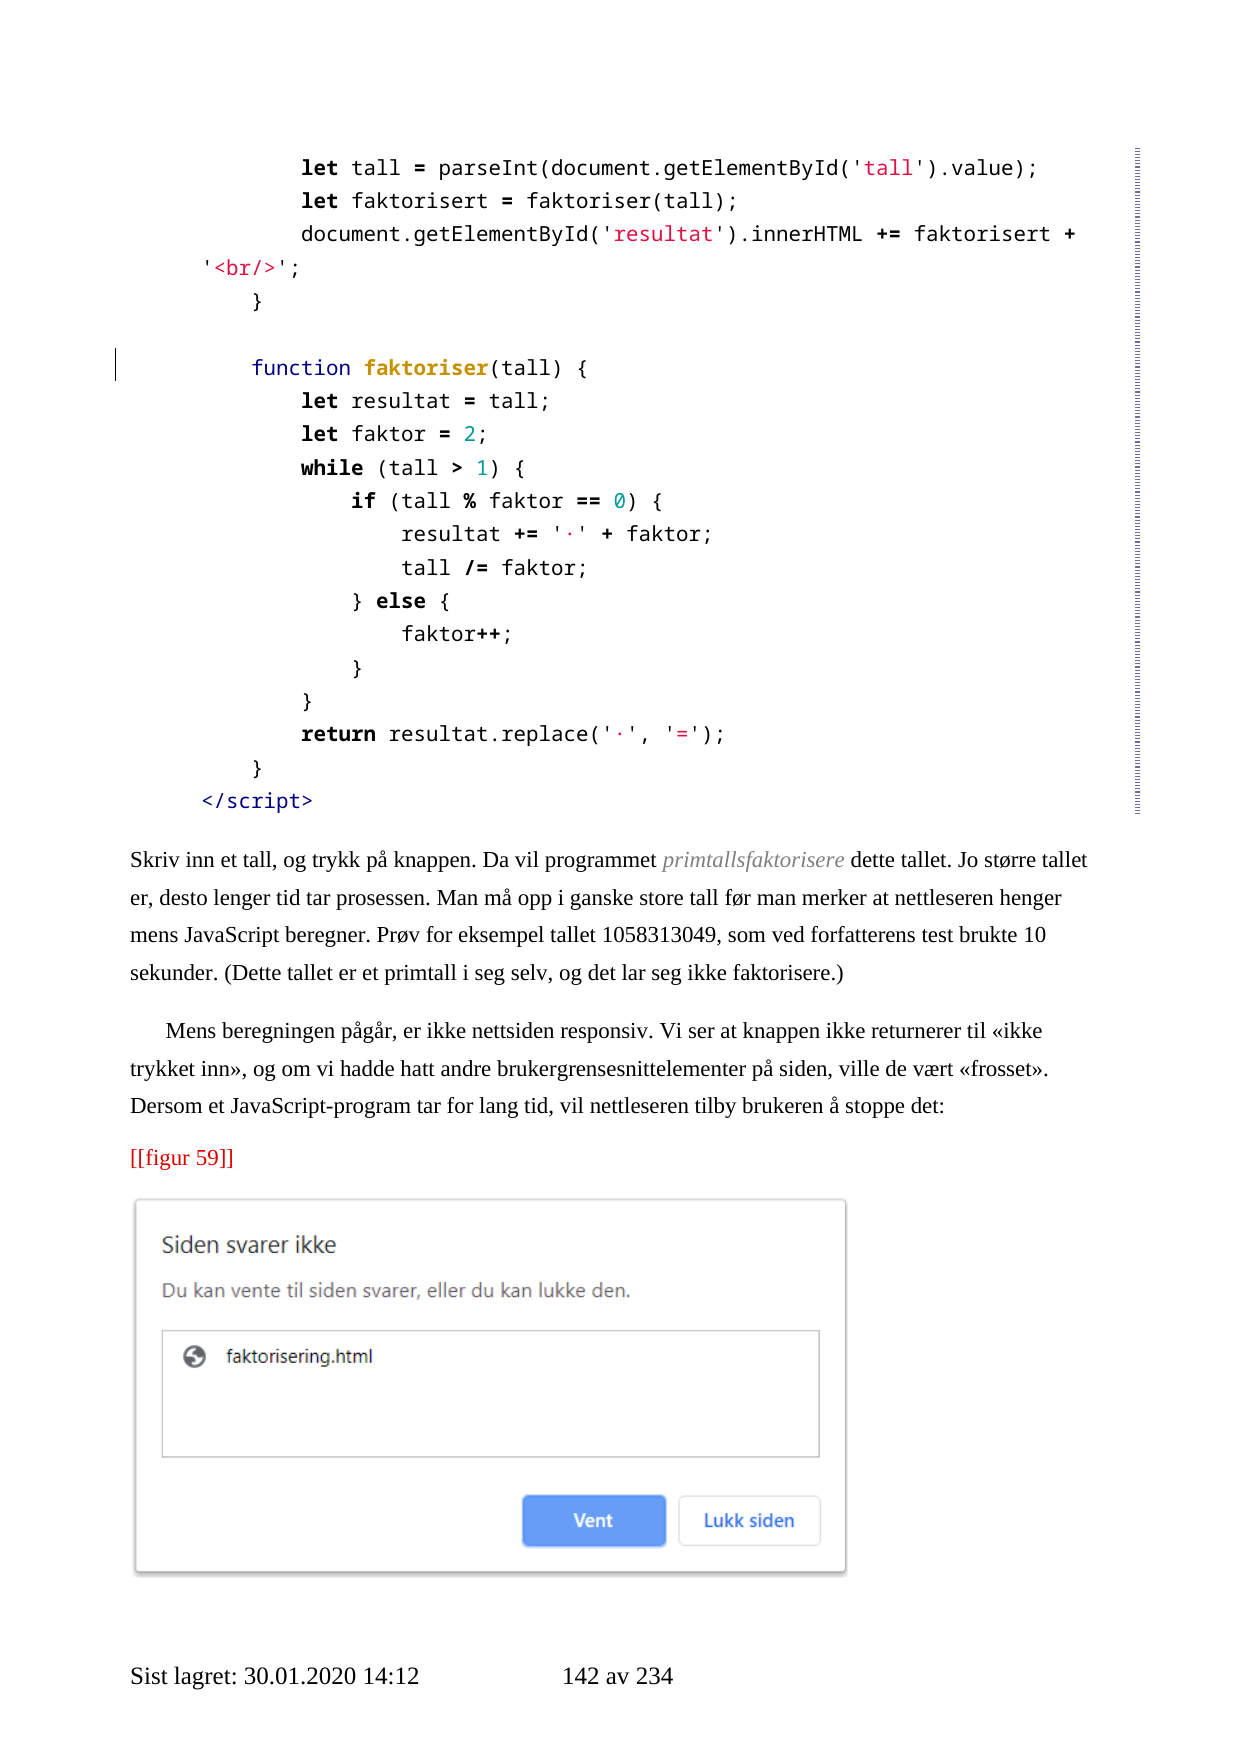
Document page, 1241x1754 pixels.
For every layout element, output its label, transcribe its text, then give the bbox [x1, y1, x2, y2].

text Skriv inn et tall, og trykk på knappen. Da vil programmet primtallsfaktorisere dette tallet. Jo større tallet er, desto lenger tid tar prosessen. Man må opp i ganske store tall før man merker at nettleseren henger mens JavaScript beregner. Prøv for eksempel tallet 1058313049, som ved forfatterens test brukte 10 sekunder. (Dette tallet er et primtall i seg selv, og det lar seg ikke faktorisere.) [130, 835, 1110, 985]
text [[figur 59]] [130, 1139, 1110, 1171]
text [201, 148, 1140, 814]
text Mens beregningen pågår, er ikke nettsiden responsiv. Vi ser at knappen ikke returnerer til «ikke trykket inn», og om vi hadde hatt andre brukergrensesnittelementer på siden, ville de vært «frosset». Dersom et JavaScript-program tar for lang tid, vil nettleseren tilby brukeren å stoppe det: [130, 1006, 1110, 1118]
picture [129, 1195, 854, 1579]
